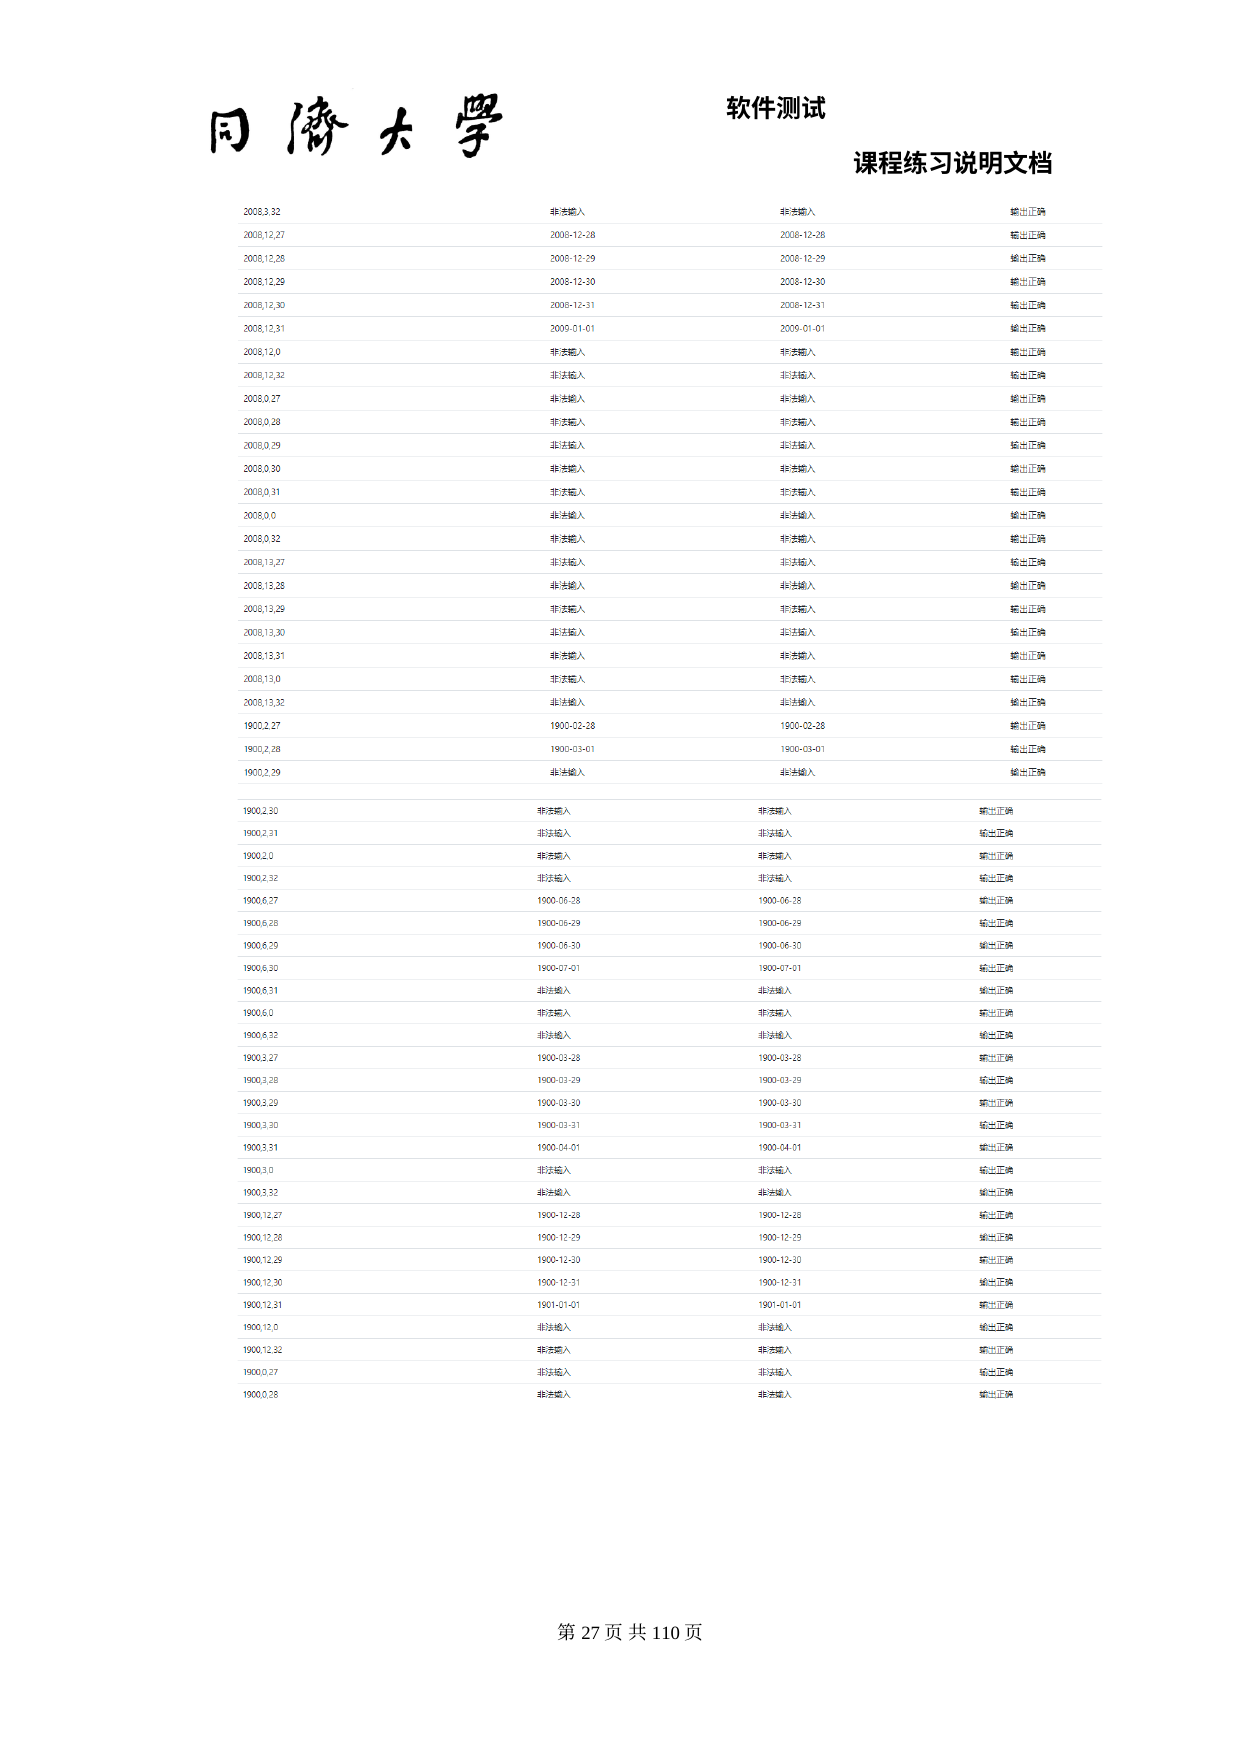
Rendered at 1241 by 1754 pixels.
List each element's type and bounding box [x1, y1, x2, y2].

picture [237, 798, 1102, 1405]
picture [237, 202, 1103, 784]
picture [188, 86, 520, 165]
